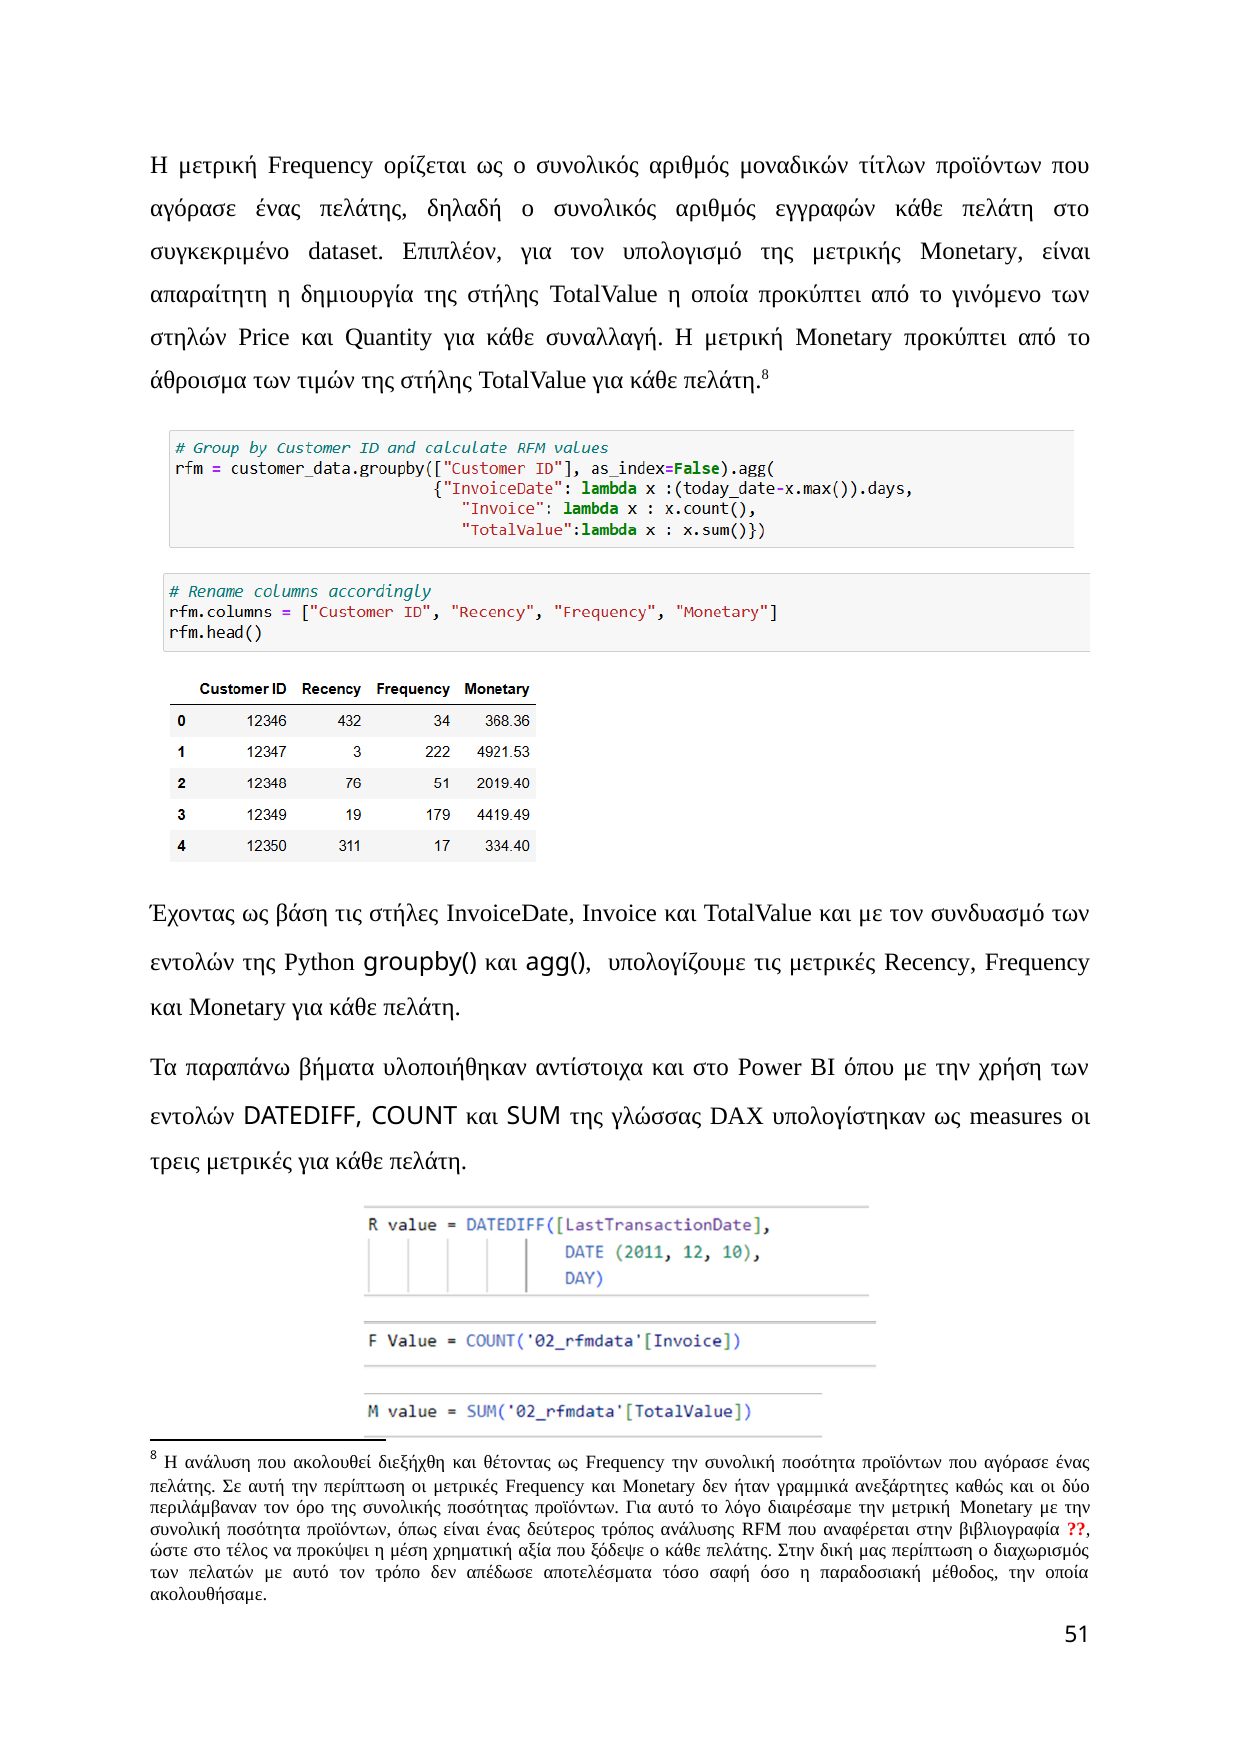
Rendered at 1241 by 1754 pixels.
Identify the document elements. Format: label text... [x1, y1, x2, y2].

picture [160, 571, 1091, 867]
picture [363, 1205, 877, 1438]
list Τα παραπάνω βήματα υλοποιήθηκαν αντίστοιχα και στο Power BI όπου με την χρήση των εντολών DATEDIFF, COUNT και SUM της γλώσσας DAX υπολογίστηκαν ως measures οι τρεις μετρικές για κάθε πελάτη. [150, 1052, 1090, 1174]
picture [166, 425, 1075, 555]
text Η μετρική Frequency ορίζεται ως ο συνολικός αριθμός μοναδικών τίτλων προϊόντων που αγόρασε ένας πελάτης, δηλαδή ο συνολικός αριθμός εγγραφών κάθε πελάτη στο συγκεκριμένο dataset. Επιπλέον, για τον υπολογισμό της μετρικής Monetary, είναι απαραίτητη η δημιουργία της στήλης TotalValue η οποία προκύπτει από το γινόμενο των στηλών Price και Quantity για κάθε συναλλαγή. Η μετρική Monetary προκύπτει από το άθροισμα των τιμών της στήλης TotalValue για κάθε πελάτη. [150, 150, 1090, 394]
